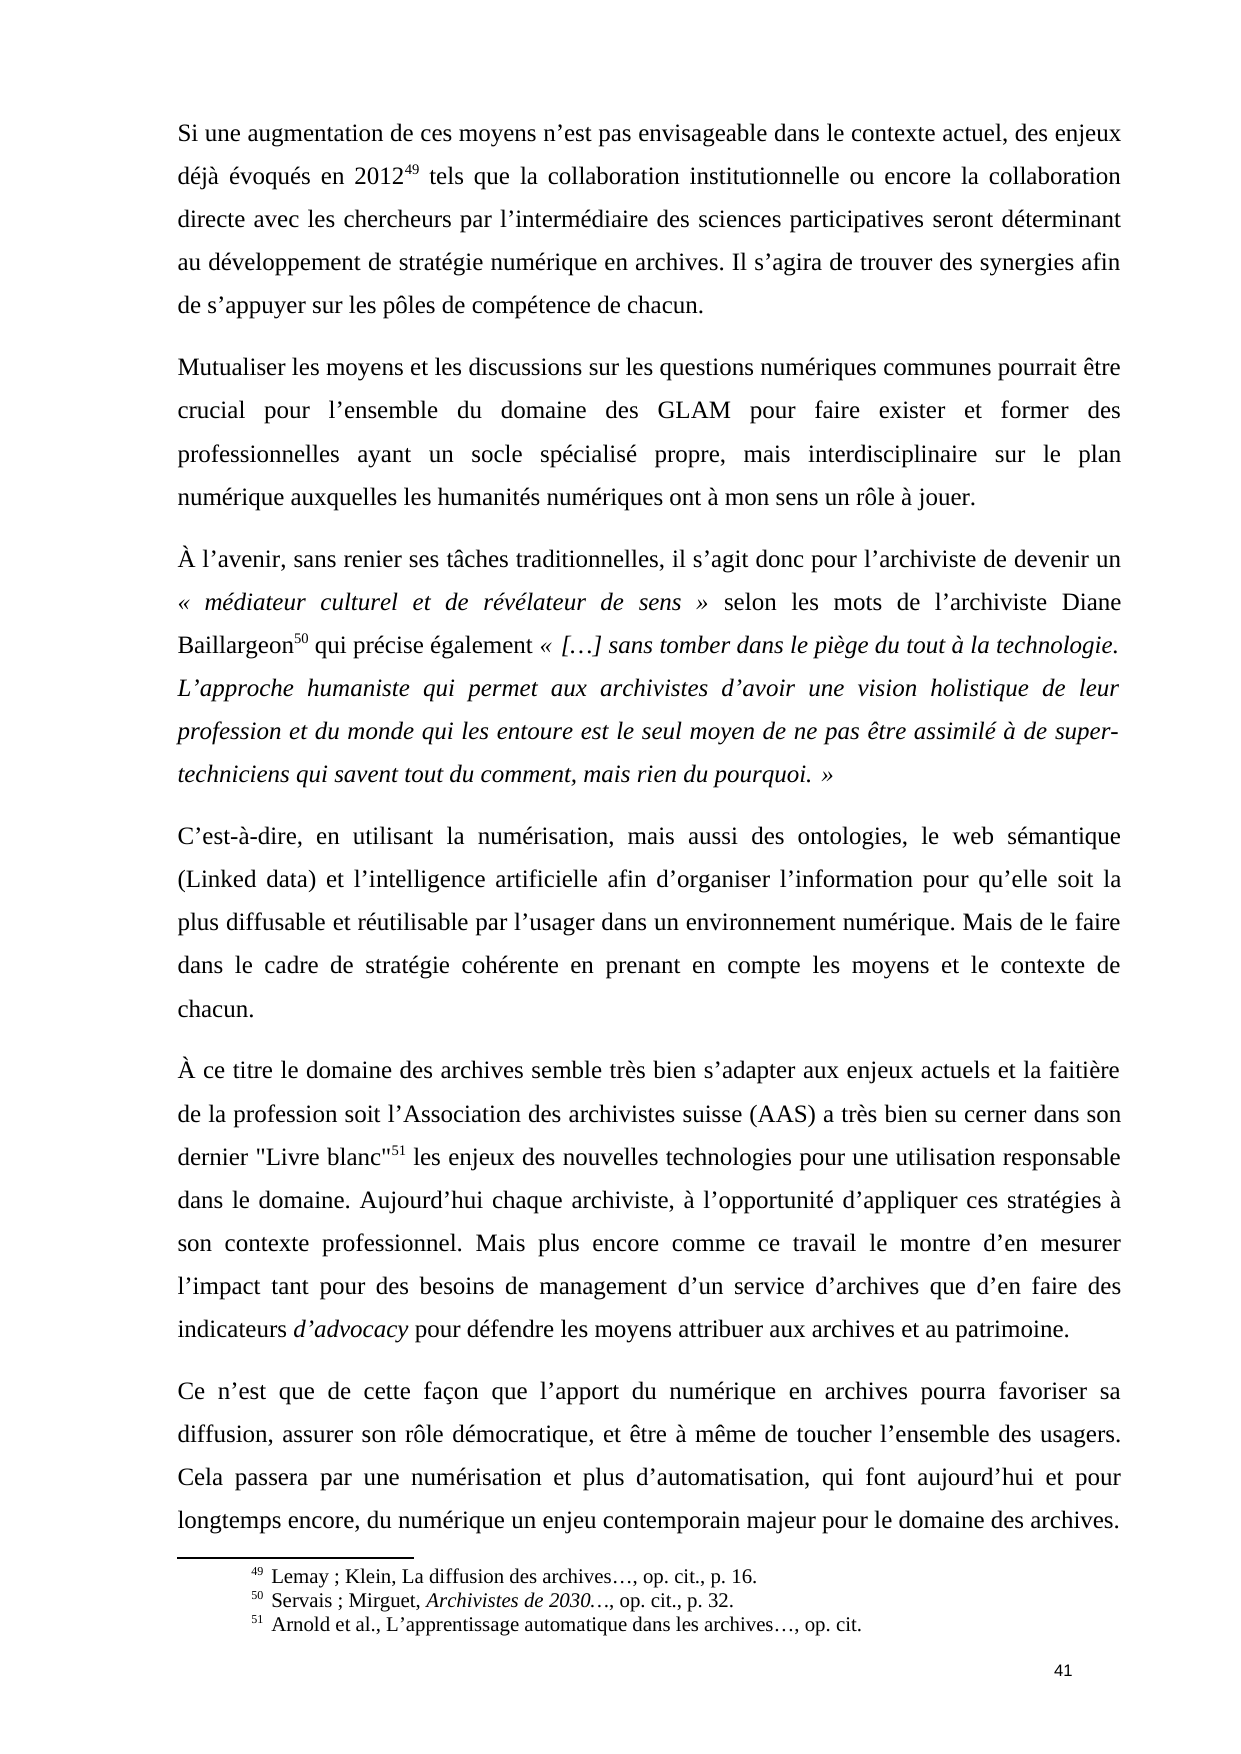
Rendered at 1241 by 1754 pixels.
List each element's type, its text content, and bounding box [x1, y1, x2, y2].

text Si une augmentation de ces moyens n’est pas envisageable dans le contexte actuel, des enjeux déjà évoqués en 2012 tels que la collaboration institutionnelle ou encore la collaboration directe avec les chercheurs par l’intermédiaire des sciences participatives seront déterminant au développement de stratégie numérique en archives. Il s’agira de trouver des synergies afin de s’appuyer sur les pôles de compétence de chacun. [177, 118, 1122, 319]
text À ce titre le domaine des archives semble très bien s’adapter aux enjeux actuels et la faitière de la profession soit l’Association des archivistes suisse (AAS) a très bien su cerner dans son dernier "Livre blanc" les enjeux des nouvelles technologies pour une utilisation responsable dans le domaine. Aujourd’hui chaque archiviste, à l’opportunité d’appliquer ces stratégies à son contexte professionnel. Mais plus encore comme ce travail le montre d’en mesurer l’impact tant pour des besoins de management d’un service d’archives que d’en faire des indicateurs d’advocacy pour défendre les moyens attribuer aux archives et au patrimoine. [177, 1056, 1122, 1343]
text C’est-à-dire, en utilisant la numérisation, mais aussi des ontologies, le web sémantique (Linked data) et l’intelligence artificielle afin d’organiser l’information pour qu’elle soit la plus diffusable et réutilisable par l’usager dans un environnement numérique. Mais de le faire dans le cadre de stratégie cohérente en prenant en compte les moyens et le contexte de chacun. [177, 821, 1122, 1022]
text Ce n’est que de cette façon que l’apport du numérique en archives pourra favoriser sa diffusion, assurer son rôle démocratique, et être à même de toucher l’ensemble des usagers. Cela passera par une numérisation et plus d’automatisation, qui font aujourd’hui et pour longtemps encore, du numérique un enjeu contemporain majeur pour le domaine des archives. [177, 1376, 1122, 1534]
text À l’avenir, sans renier ses tâches traditionnelles, il s’agit donc pour l’archiviste de devenir un « médiateur culturel et de révélateur de sens » selon les mots de l’archiviste Diane Baillargeon qui précise également « […] sans tomber dans le piège du tout à la technologie. L’approche humaniste qui permet aux archivistes d’avoir une vision holistique de leur profession et du monde qui les entoure est le seul moyen de ne pas être assimilé à de super-techniciens qui savent tout du comment, mais rien du pourquoi. » [177, 544, 1122, 788]
text Mutualiser les moyens et les discussions sur les questions numériques communes pourrait être crucial pour l’ensemble du domaine des GLAM pour faire exister et former des professionnelles ayant un socle spécialisé propre, mais interdisciplinaire sur le plan numérique auxquelles les humanités numériques ont à mon sens un rôle à jouer. [177, 352, 1122, 511]
